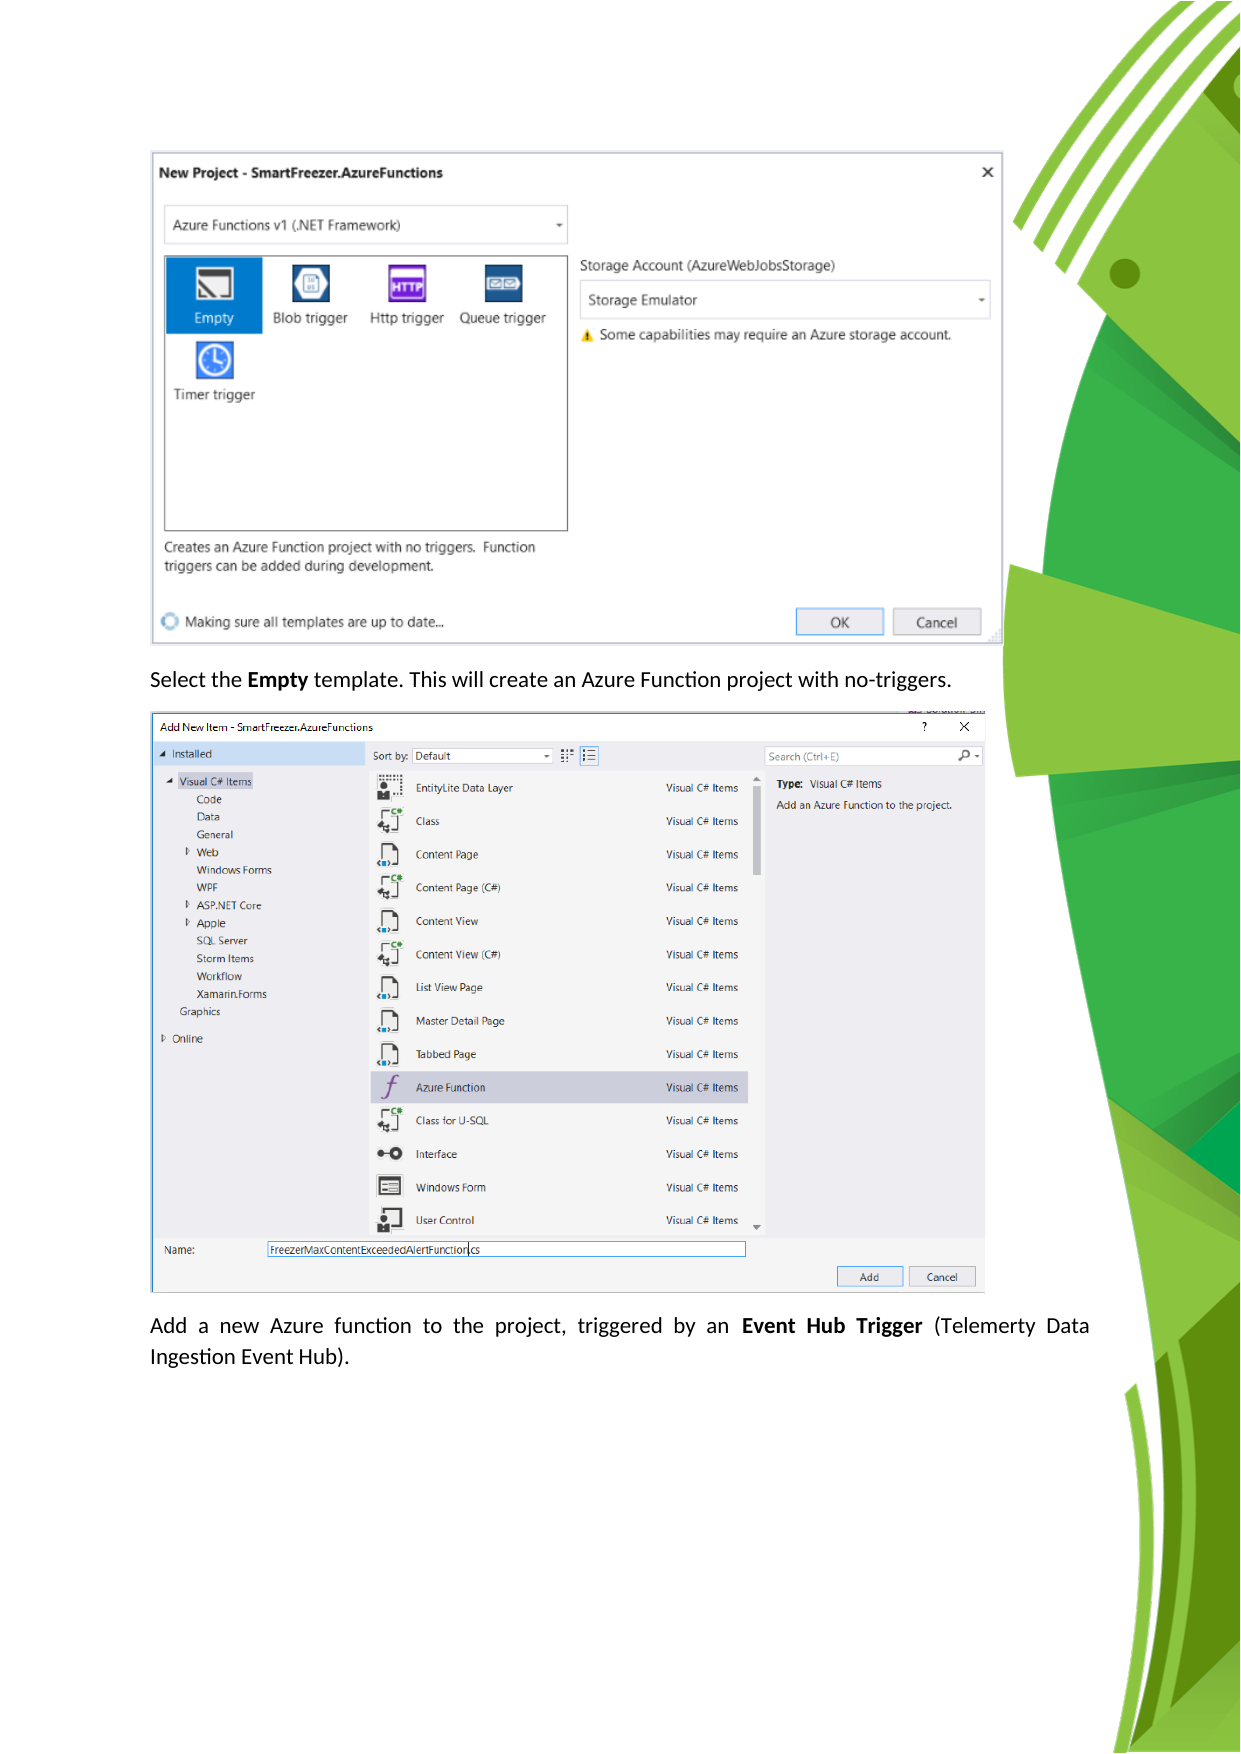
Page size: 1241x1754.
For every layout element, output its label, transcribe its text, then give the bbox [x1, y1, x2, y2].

picture [150, 1, 1241, 1753]
picture [150, 711, 986, 1293]
text Add a new Azure function to the project, triggered by an Event Hub Trigger (Telemerty Data Ingestion Event Hub). [150, 1312, 1090, 1370]
text Select the Empty template. This will create an Azure Function project with no-triggers. [150, 665, 1090, 693]
